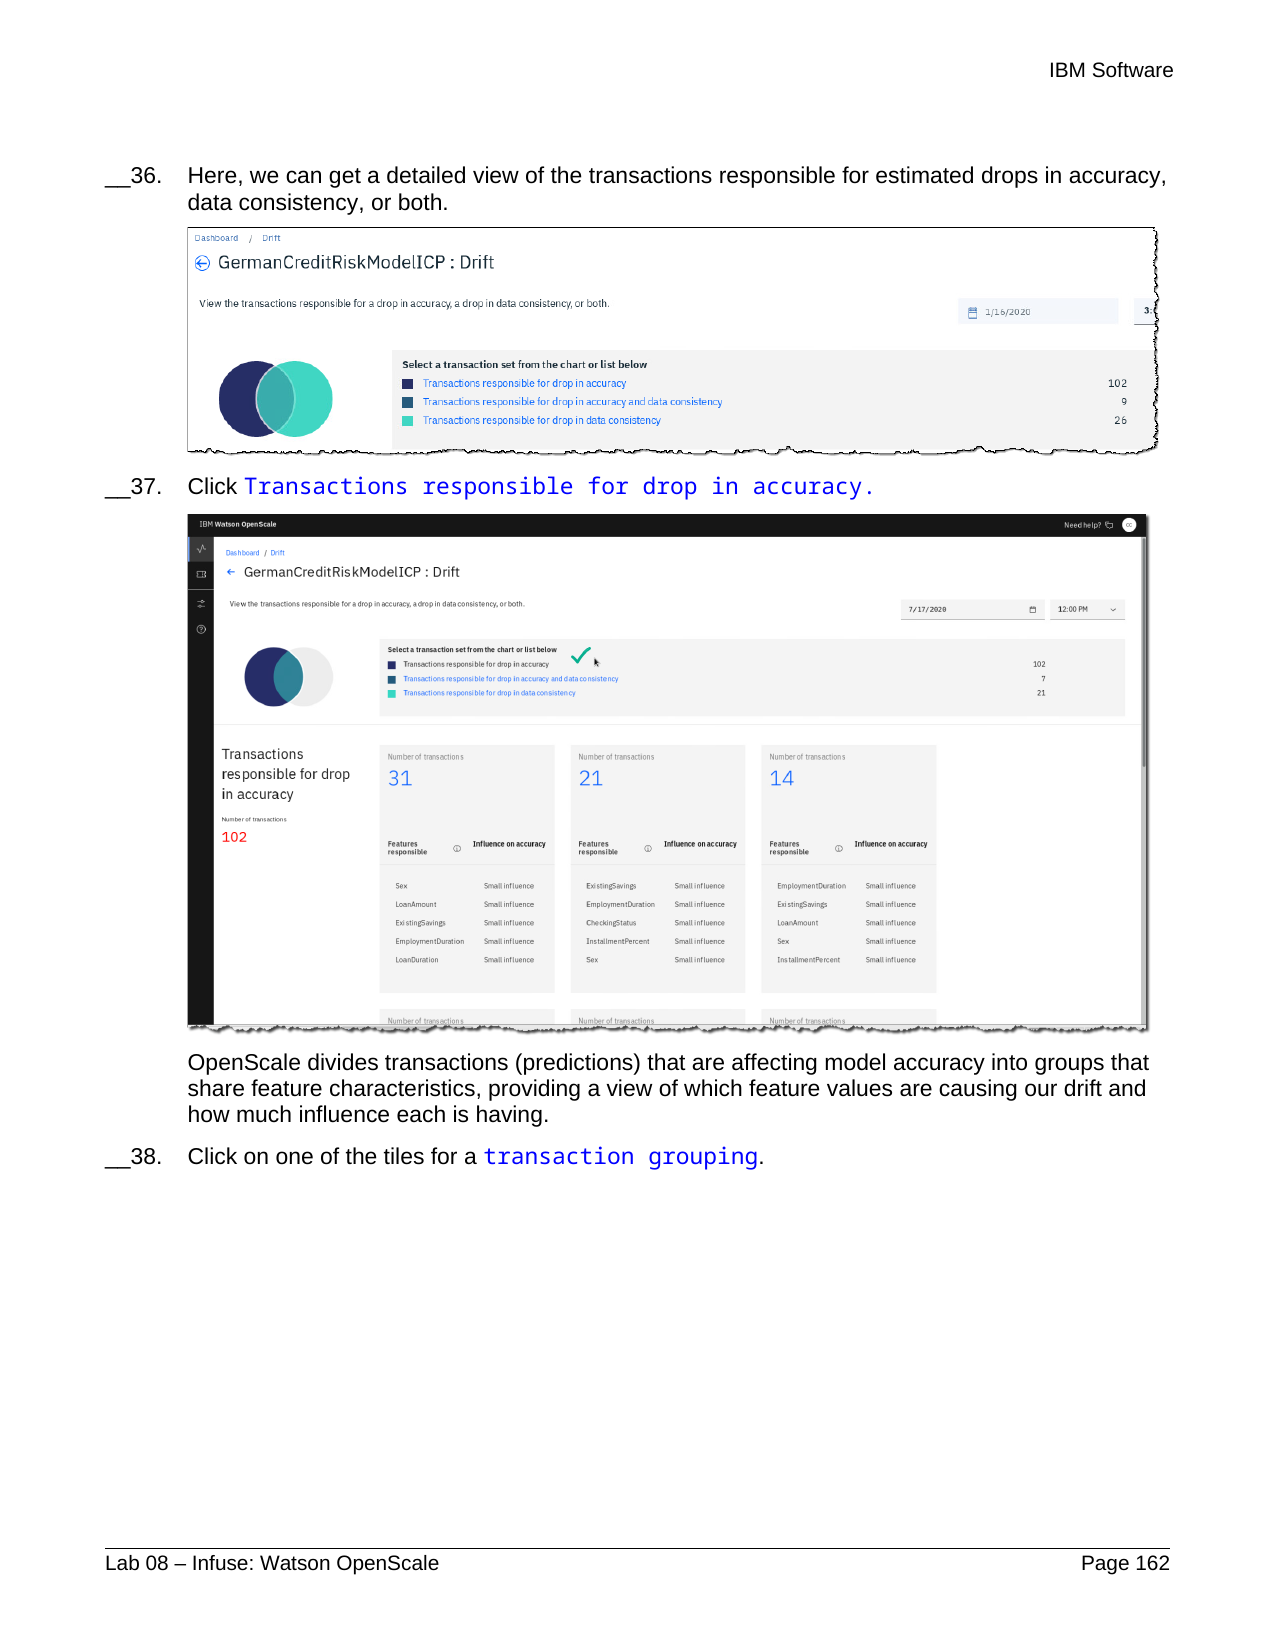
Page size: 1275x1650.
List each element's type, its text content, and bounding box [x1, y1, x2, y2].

list Click Transactions responsible for drop in accuracy. [105, 470, 1170, 502]
picture [187, 227, 1163, 458]
picture [187, 514, 1151, 1036]
list Here, we can get a detailed view of the transactions responsible for estimated drops in accuracy, data consistency, or both. [105, 162, 1170, 215]
list OpenScale divides transactions (predictions) that are affecting model accuracy into groups that share feature characteristics, providing a view of which feature values are causing our drift and how much influence each is having. [187, 1048, 1170, 1128]
list Click on one of the tiles for a transaction grouping. [105, 1140, 1170, 1171]
